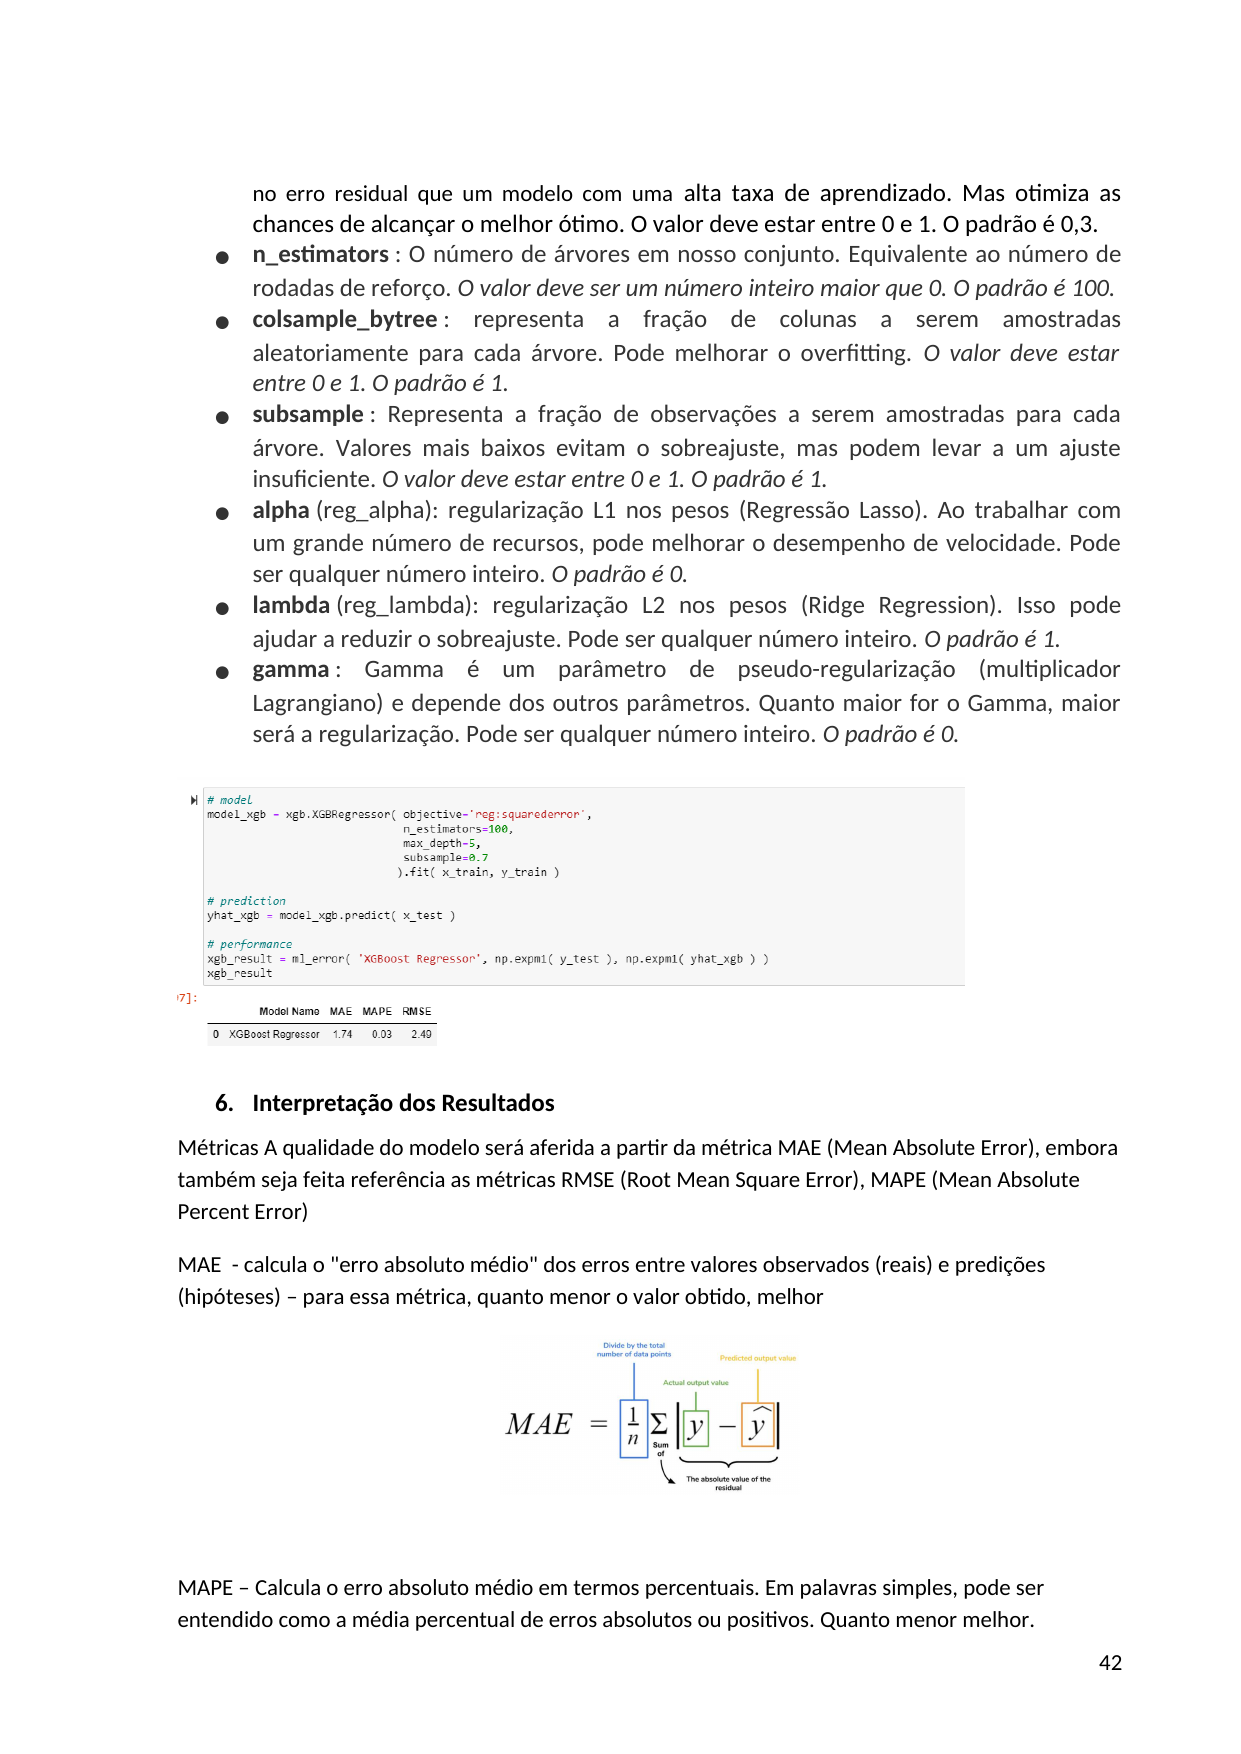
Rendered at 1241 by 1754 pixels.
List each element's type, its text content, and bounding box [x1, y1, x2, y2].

list lambda (reg_lambda): regularização L2 nos pesos (Ridge Regression). Isso pode ajudar a reduzir o sobreajuste. Pode ser qualquer número inteiro. O padrão é 1. [215, 588, 1122, 653]
list gamma : Gamma é um parâmetro de pseudo-regularização (multiplicador Lagrangiano) e depende dos outros parâmetros. Quanto maior for o Gamma, maior será a regularização. Pode ser qualquer número inteiro. O padrão é 0. [215, 653, 1122, 748]
list alpha (reg_alpha): regularização L1 nos pesos (Regressão Lasso). Ao trabalhar com um grande número de recursos, pode melhorar o desempenho de velocidade. Pode ser qualquer número inteiro. O padrão é 0. [215, 493, 1122, 588]
list subsample : Representa a fração de observações a serem amostradas para cada árvore. Valores mais baixos evitam o sobreajuste, mas podem levar a um ajuste insuficiente. O valor deve estar entre 0 e 1. O padrão é 1. [215, 398, 1122, 493]
list n_estimators : O número de árvores em nosso conjunto. Equivalente ao número de rodadas de reforço. O valor deve ser um número inteiro maior que 0. O padrão é 100. [215, 238, 1122, 303]
text MAE - calcula o "erro absoluto médio" dos erros entre valores observados (reais) e predições (hipóteses) – para essa métrica, quanto menor o valor obtido, melhor [177, 1250, 1122, 1310]
picture [499, 1335, 800, 1495]
list colsample_bytree : representa a fração de colunas a serem amostradas aleatoriamente para cada árvore. Pode melhorar o overfitting. O valor deve estar entre 0 e 1. O padrão é 1. [215, 303, 1122, 398]
picture [177, 777, 965, 1063]
subtitle Interpretação dos Resultados [215, 1087, 1122, 1118]
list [215, 177, 1122, 238]
text MAPE – Calcula o erro absoluto médio em termos percentuais. Em palavras simples, pode ser entendido como a média percentual de erros absolutos ou positivos. Quanto menor melhor. [177, 1573, 1122, 1633]
text Métricas A qualidade do modelo será aferida a partir da métrica MAE (Mean Absolute Error), embora também seja feita referência as métricas RMSE (Root Mean Square Error), MAPE (Mean Absolute Percent Error) [177, 1133, 1122, 1225]
